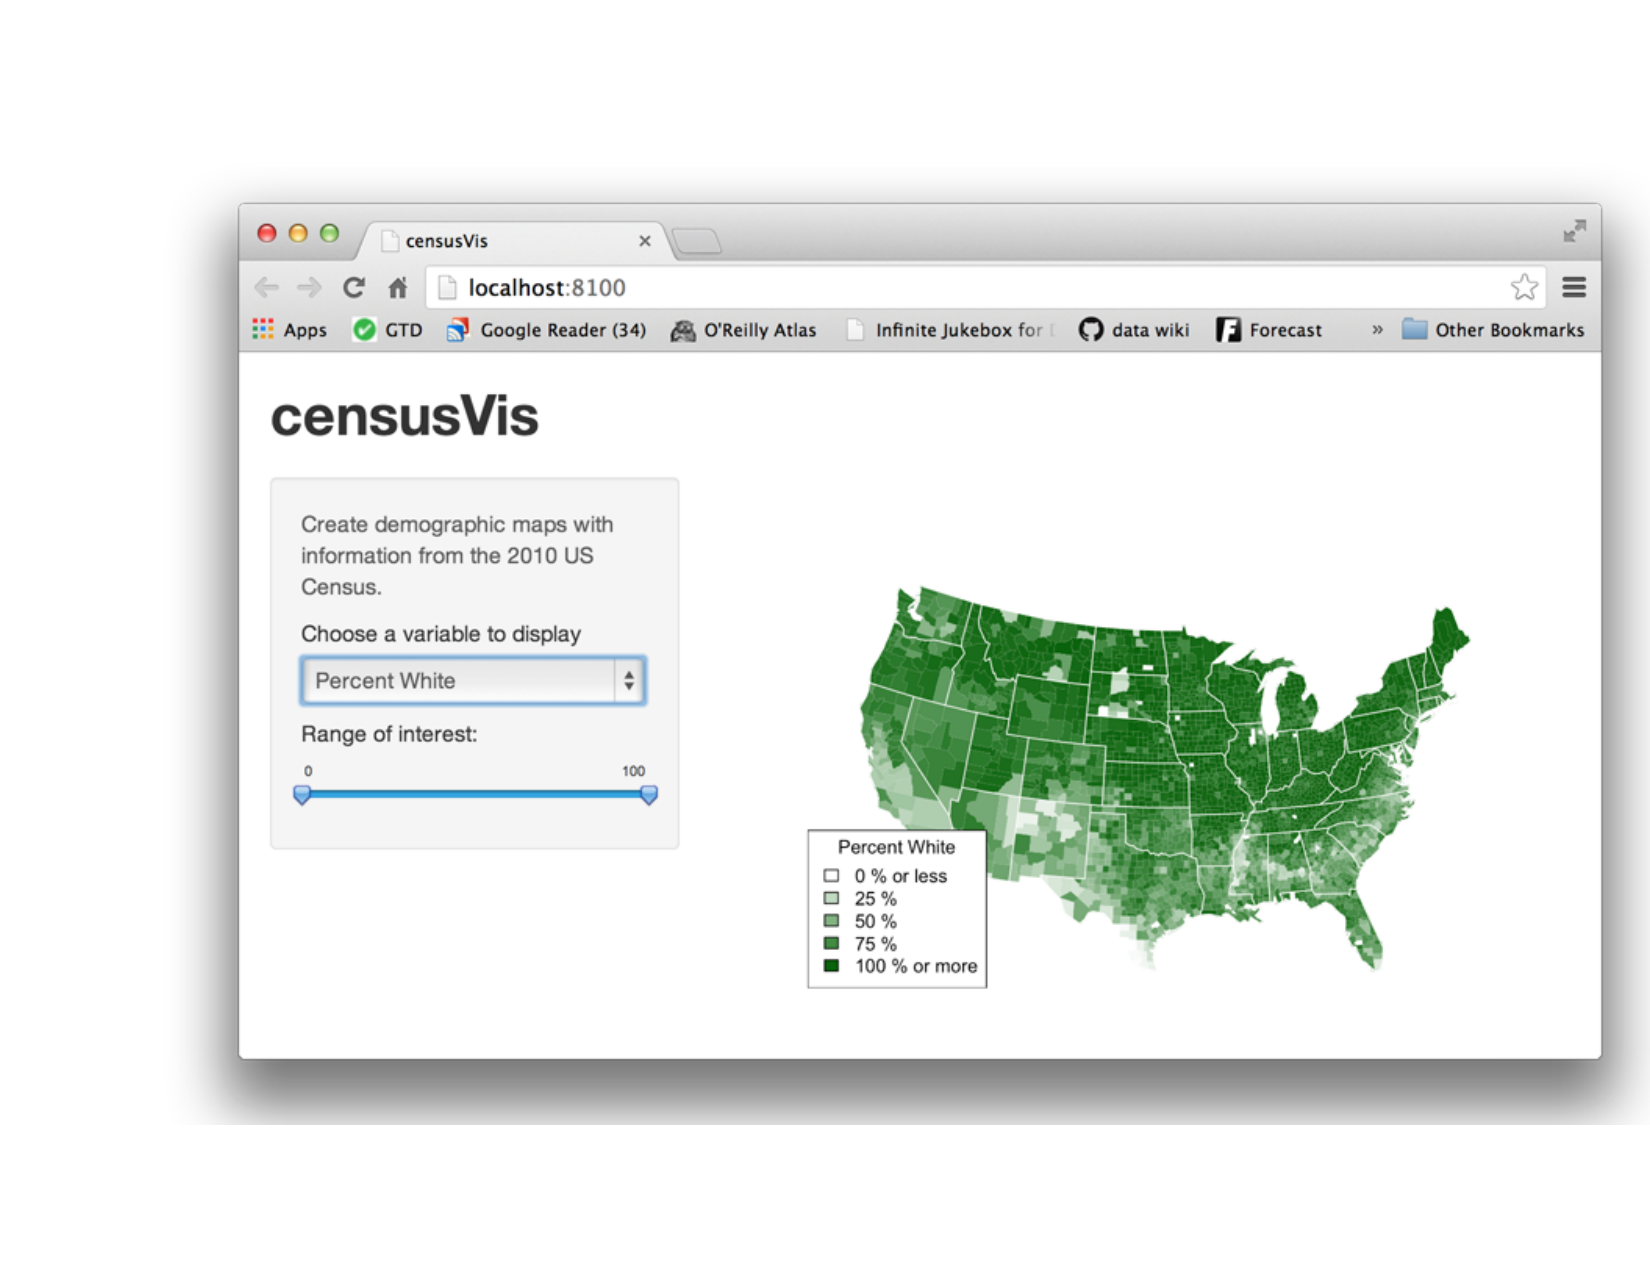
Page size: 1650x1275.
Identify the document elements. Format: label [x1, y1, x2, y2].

picture [150, 150, 1650, 1125]
